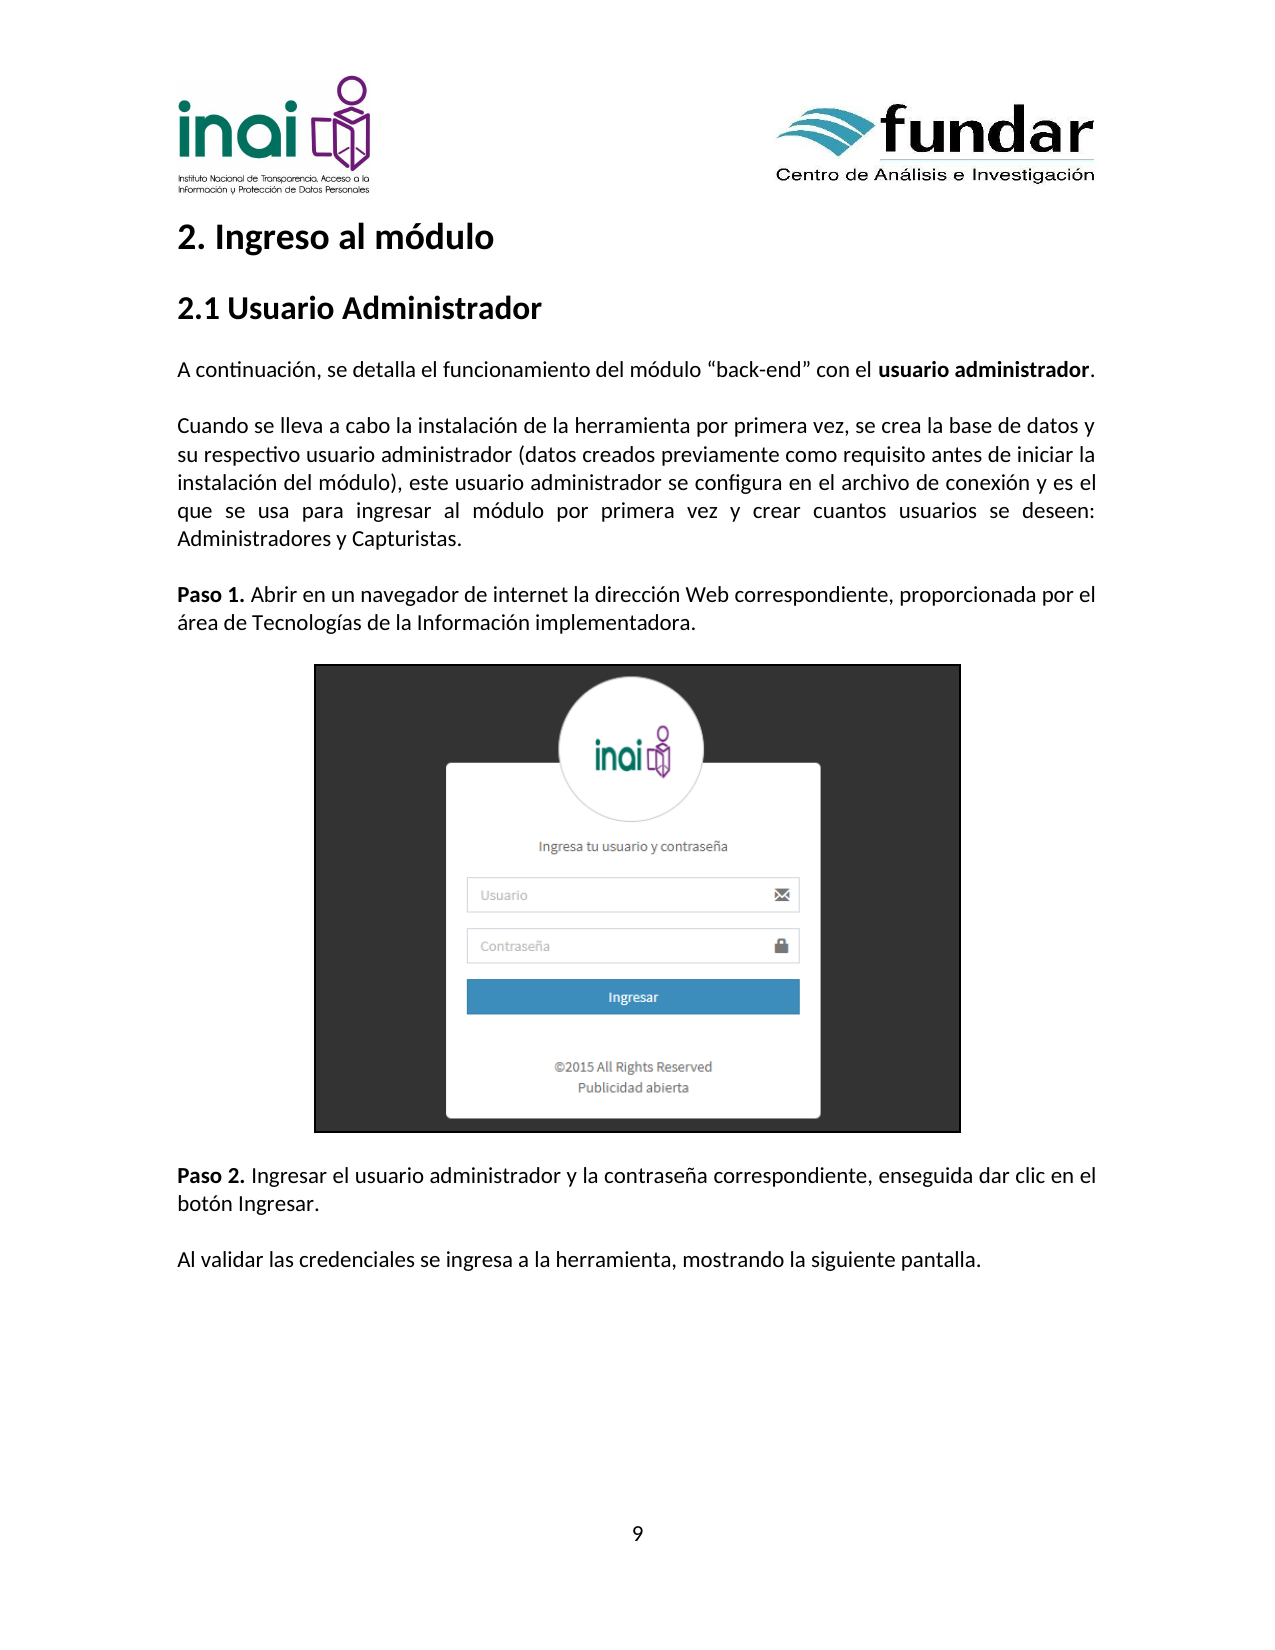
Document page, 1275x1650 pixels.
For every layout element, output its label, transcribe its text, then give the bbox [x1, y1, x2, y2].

picture [773, 100, 1099, 186]
text Paso 2. Ingresar el usuario administrador y la contraseña correspondiente, enseguida dar clic en el botón Ingresar. [177, 1161, 1098, 1217]
picture [177, 75, 371, 195]
picture [316, 666, 959, 1131]
subtitle 2.1 Usuario Administrador [177, 287, 1098, 328]
text Paso 1. Abrir en un navegador de internet la dirección Web correspondiente, proporcionada por el área de Tecnologías de la Información implementadora. [177, 580, 1098, 636]
text Al validar las credenciales se ingresa a la herramienta, mostrando la siguiente pantalla. [177, 1246, 1098, 1273]
subtitle 2. Ingreso al módulo [177, 213, 1098, 259]
text A continuación, se detalla el funcionamiento del módulo “back-end” con el usuario administrador. [177, 356, 1098, 384]
text Cuando se lleva a cabo la instalación de la herramienta por primera vez, se crea la base de datos y su respectivo usuario administrador (datos creados previamente como requisito antes de iniciar la instalación del módulo), este usuario administrador se configura en el archivo de conexión y es el que se usa para ingresar al módulo por primera vez y crear cuantos usuarios se deseen: Administradores y Capturistas. [177, 412, 1098, 552]
